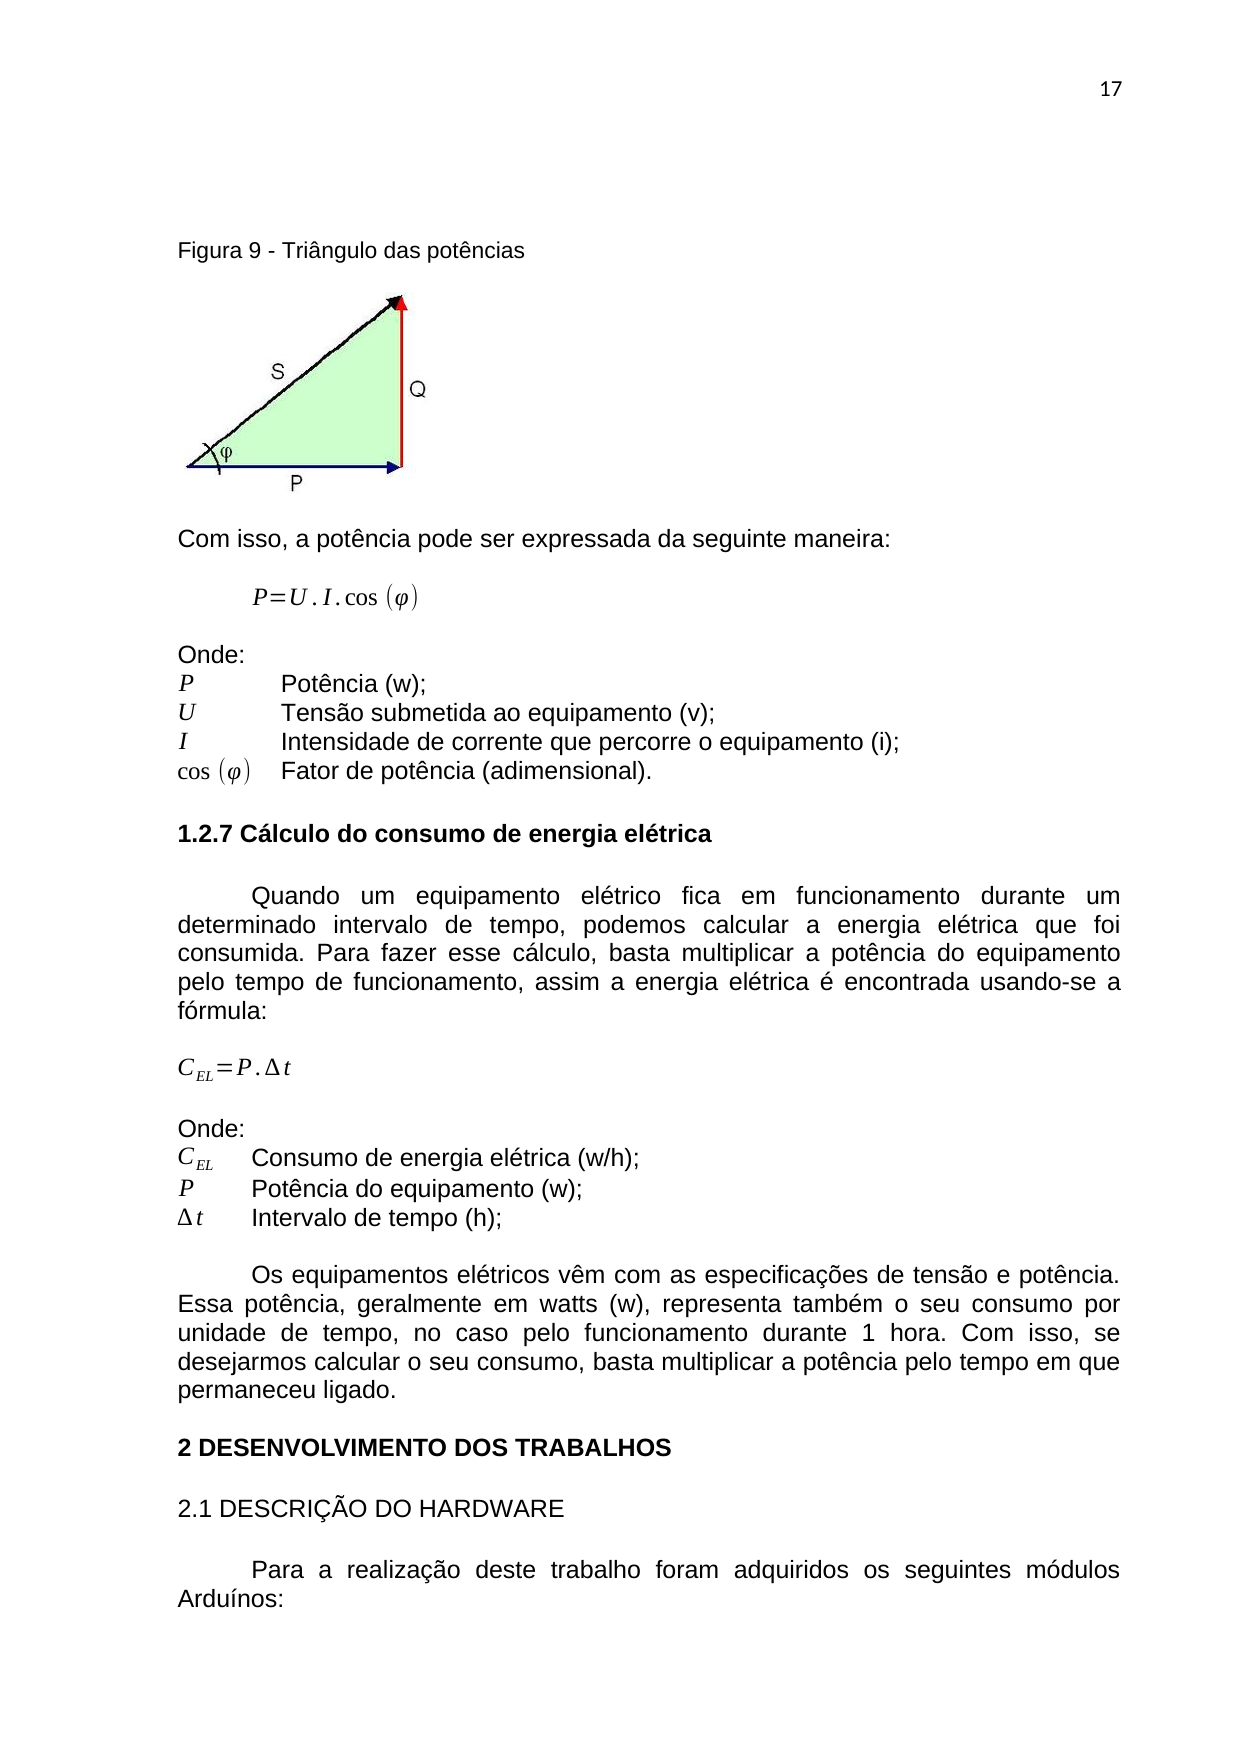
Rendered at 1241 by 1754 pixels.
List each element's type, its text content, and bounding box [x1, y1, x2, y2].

text Com isso, a potência pode ser expressada da seguinte maneira: [177, 524, 1122, 553]
text Para a realização deste trabalho foram adquiridos os seguintes módulos Arduínos: [177, 1556, 1122, 1613]
subtitle 2.1 DESCRIÇÃO DO HARDWARE [177, 1494, 1122, 1522]
text Consumo de energia elétrica (w/h); [177, 1142, 1122, 1174]
list Quando um equipamento elétrico fica em funcionamento durante um determinado intervalo de tempo, podemos calcular a energia elétrica que foi consumida. Para fazer esse cálculo, basta multiplicar a potência do equipamento pelo tempo de funcionamento, assim a energia elétrica é encontrada usando-se a fórmula: [177, 881, 1122, 1025]
text Potência do equipamento (w); [177, 1174, 1122, 1203]
text Intervalo de tempo (h); [177, 1203, 1122, 1232]
text Os equipamentos elétricos vêm com as especificações de tensão e potência. Essa potência, geralmente em watts (w), representa também o seu consumo por unidade de tempo, no caso pelo funcionamento durante 1 hora. Com isso, se desejarmos calcular o seu consumo, basta multiplicar a potência pelo tempo em que permaneceu ligado. [177, 1260, 1122, 1404]
subtitle 2 DESENVOLVIMENTO DOS TRABALHOS [177, 1433, 1122, 1462]
text Fator de potência (adimensional). [177, 756, 1122, 786]
picture [184, 292, 431, 497]
text Potência (w); [177, 669, 1122, 698]
text Onde: [177, 1113, 1122, 1142]
subtitle 1.2.7 Cálculo do consumo de energia elétrica [177, 819, 1122, 848]
text Tensão submetida ao equipamento (v); [177, 698, 1122, 727]
text Onde: [177, 640, 1122, 669]
text Intensidade de corrente que percorre o equipamento (i); [177, 727, 1122, 756]
text Figura 9 - Triângulo das potências [177, 237, 1122, 263]
